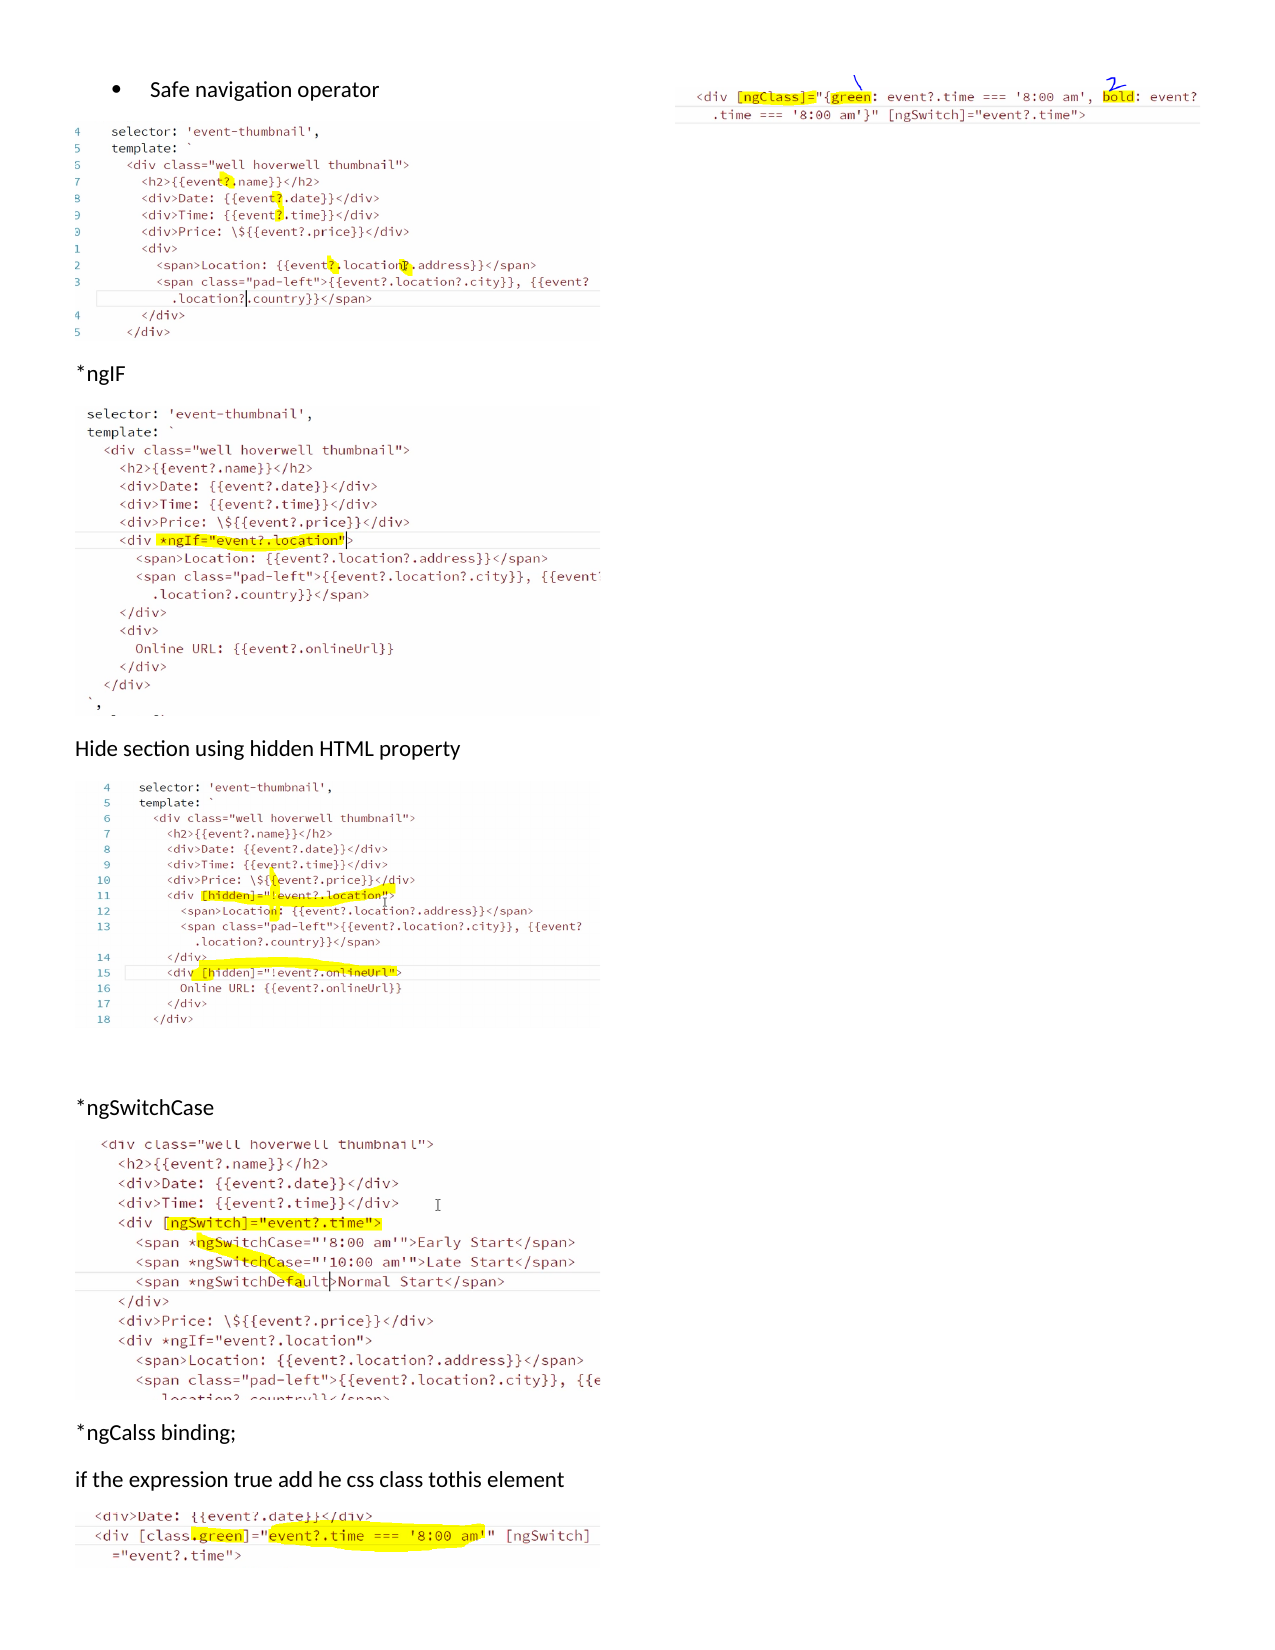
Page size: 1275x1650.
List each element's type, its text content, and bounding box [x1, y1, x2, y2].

picture [75, 1140, 600, 1400]
picture [75, 1512, 600, 1568]
text *ngIF [75, 359, 600, 387]
picture [75, 781, 600, 1028]
text *ngCalss binding; [75, 1418, 600, 1446]
picture [75, 121, 600, 341]
picture [675, 75, 1200, 125]
list Safe navigation operator [112, 75, 600, 103]
text Hide section using hidden HTML property [75, 734, 600, 762]
text *ngSwitchCase [75, 1093, 600, 1121]
text if the expression true add he css class tothis element [75, 1465, 600, 1493]
picture [75, 406, 600, 716]
